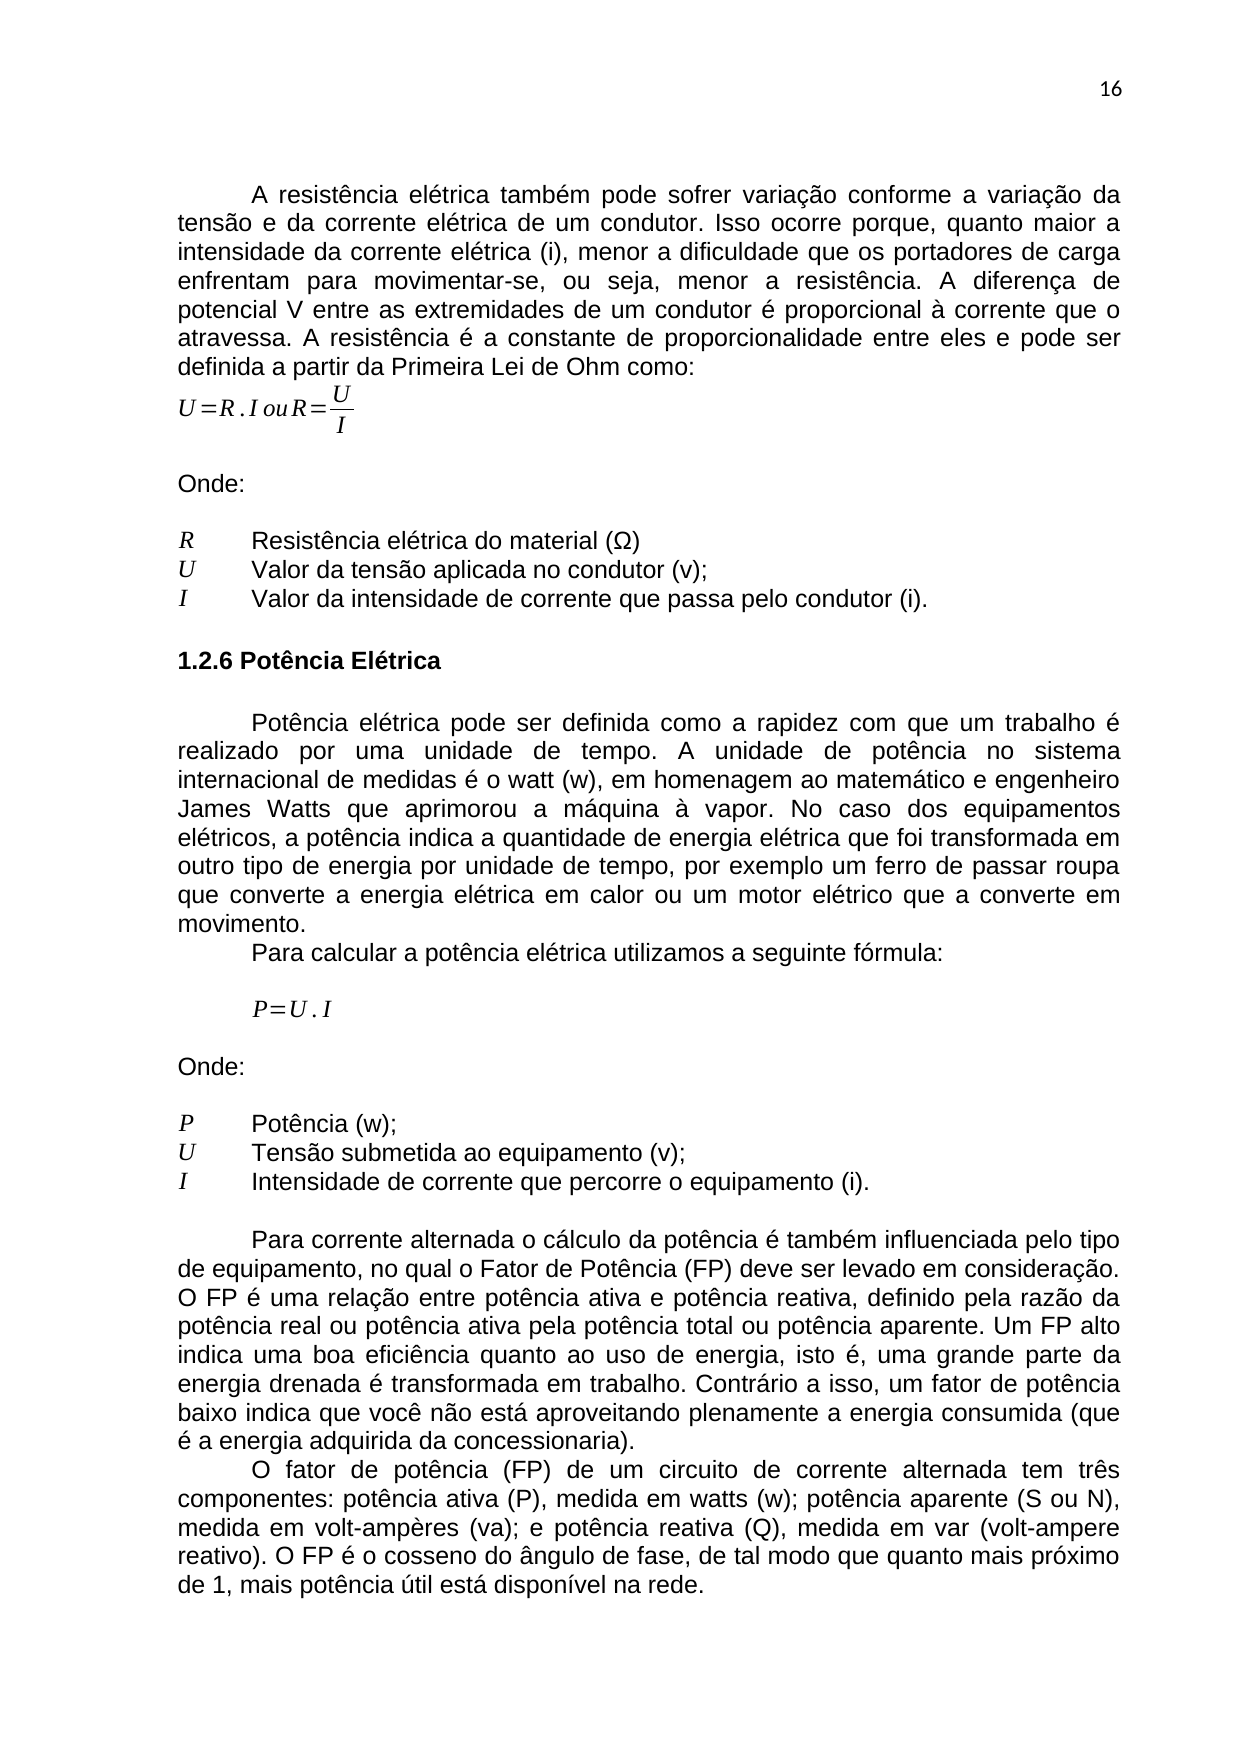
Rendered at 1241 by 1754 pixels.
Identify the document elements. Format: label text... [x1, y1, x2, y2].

text Para corrente alternada o cálculo da potência é também influenciada pelo tipo de equipamento, no qual o Fator de Potência (FP) deve ser levado em consideração. O FP é uma relação entre potência ativa e potência reativa, definido pela razão da potência real ou potência ativa pela potência total ou potência aparente. Um FP alto indica uma boa eficiência quanto ao uso de energia, isto é, uma grande parte da energia drenada é transformada em trabalho. Contrário a isso, um fator de potência baixo indica que você não está aproveitando plenamente a energia consumida (que é a energia adquirida da concessionaria). [177, 1225, 1122, 1455]
text Valor da tensão aplicada no condutor (v); [177, 555, 1122, 584]
text Intensidade de corrente que percorre o equipamento (i). [177, 1167, 1122, 1196]
text Potência elétrica pode ser definida como a rapidez com que um trabalho é realizado por uma unidade de tempo. A unidade de potência no sistema internacional de medidas é o watt (w), em homenagem ao matemático e engenheiro James Watts que aprimorou a máquina à vapor. No caso dos equipamentos elétricos, a potência indica a quantidade de energia elétrica que foi transformada em outro tipo de energia por unidade de tempo, por exemplo um ferro de passar roupa que converte a energia elétrica em calor ou um motor elétrico que a converte em movimento. [177, 708, 1122, 938]
text O fator de potência (FP) de um circuito de corrente alternada tem três componentes: potência ativa (P), medida em watts (w); potência aparente (S ou N), medida em volt-ampères (va); e potência reativa (Q), medida em var (volt-ampere reativo). O FP é o cosseno do ângulo de fase, de tal modo que quanto mais próximo de 1, mais potência útil está disponível na rede. [177, 1455, 1122, 1599]
subtitle 1.2.6 Potência Elétrica [177, 646, 1122, 674]
text Valor da intensidade de corrente que passa pelo condutor (i). [177, 584, 1122, 613]
text Onde: [177, 468, 1122, 497]
text Para calcular a potência elétrica utilizamos a seguinte fórmula: [177, 938, 1122, 966]
text Potência (w); [177, 1109, 1122, 1138]
text Onde: [177, 1052, 1122, 1081]
list A resistência elétrica também pode sofrer variação conforme a variação da tensão e da corrente elétrica de um condutor. Isso ocorre porque, quanto maior a intensidade da corrente elétrica (i), menor a dificuldade que os portadores de carga enfrentam para movimentar-se, ou seja, menor a resistência. A diferença de potencial V entre as extremidades de um condutor é proporcional à corrente que o atravessa. A resistência é a constante de proporcionalidade entre eles e pode ser definida a partir da Primeira Lei de Ohm como: [177, 179, 1122, 381]
text Resistência elétrica do material (Ω) [177, 526, 1122, 555]
text Tensão submetida ao equipamento (v); [177, 1138, 1122, 1167]
